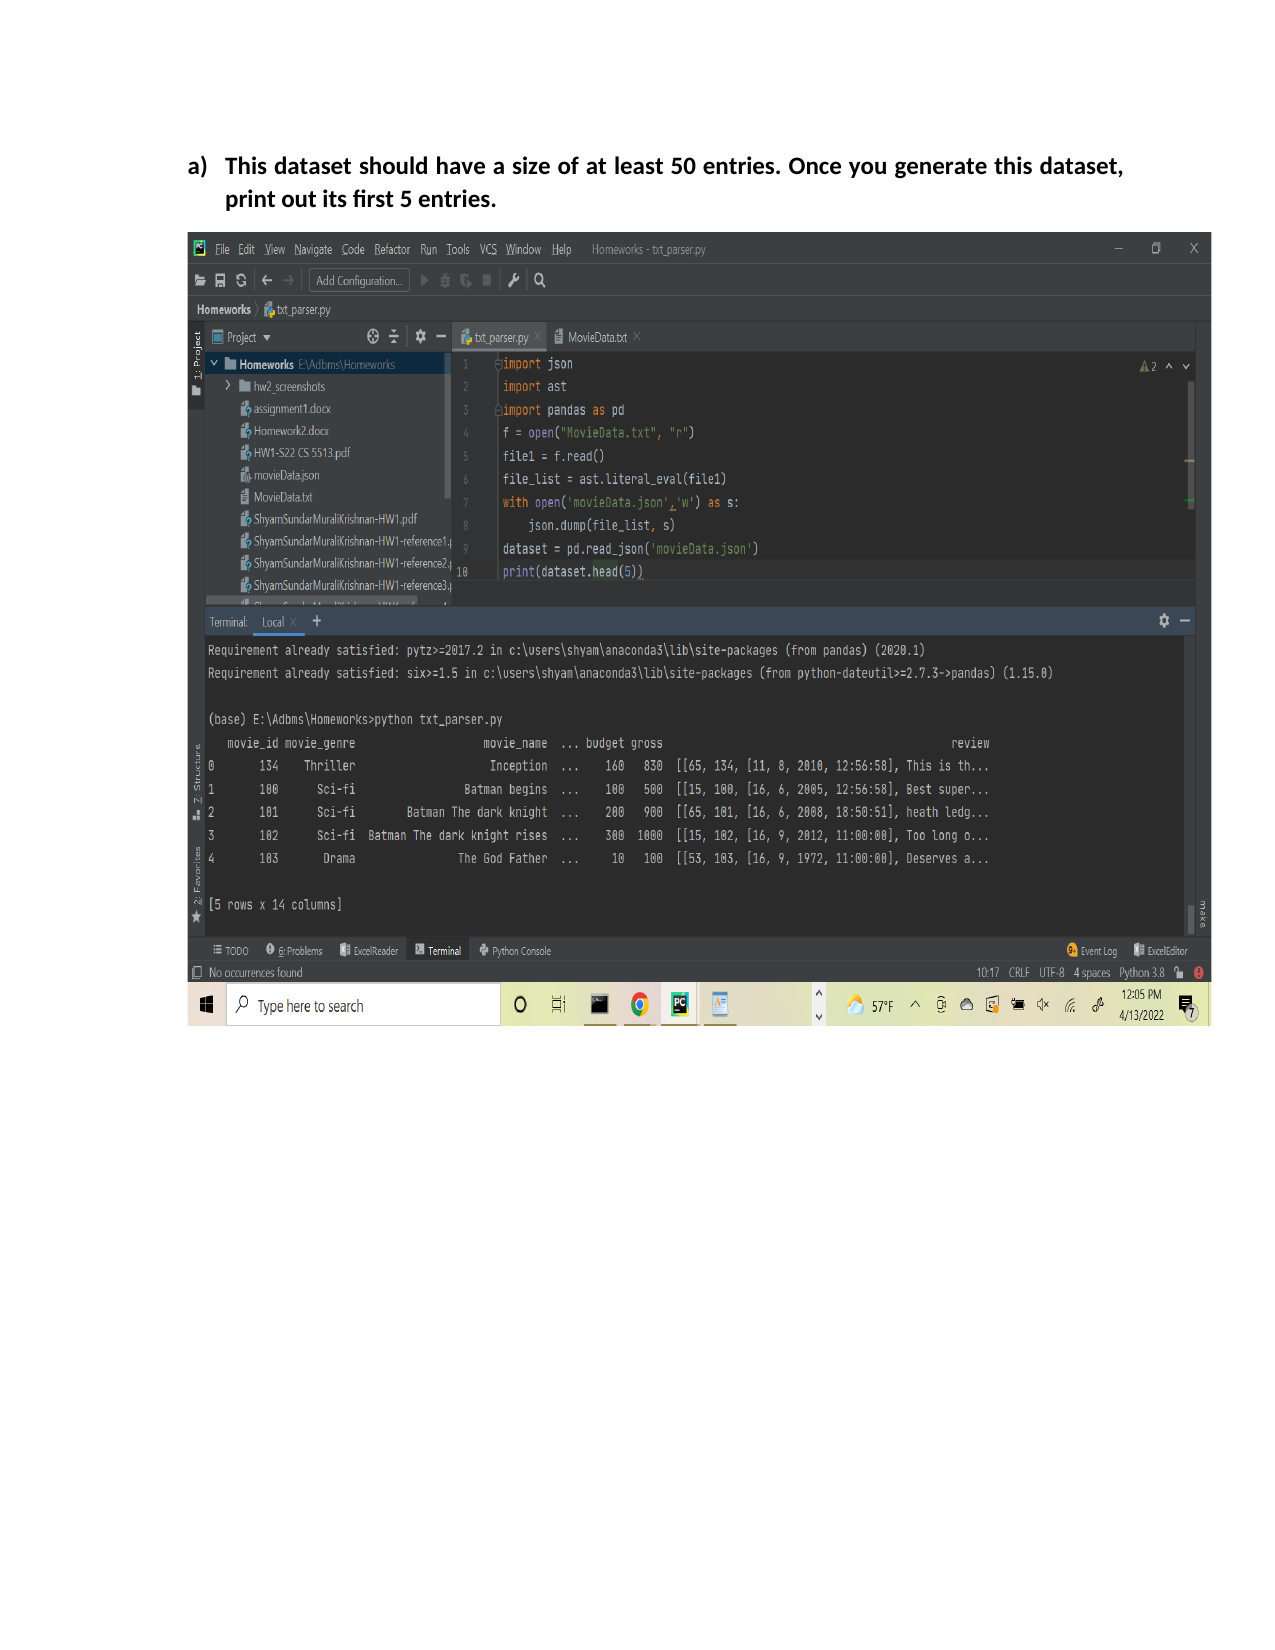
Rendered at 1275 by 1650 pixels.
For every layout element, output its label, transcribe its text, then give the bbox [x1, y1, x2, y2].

picture [187, 232, 1212, 1026]
list This dataset should have a size of at least 50 entries. Once you generate this dataset, print out its first 5 entries. [187, 150, 1125, 213]
